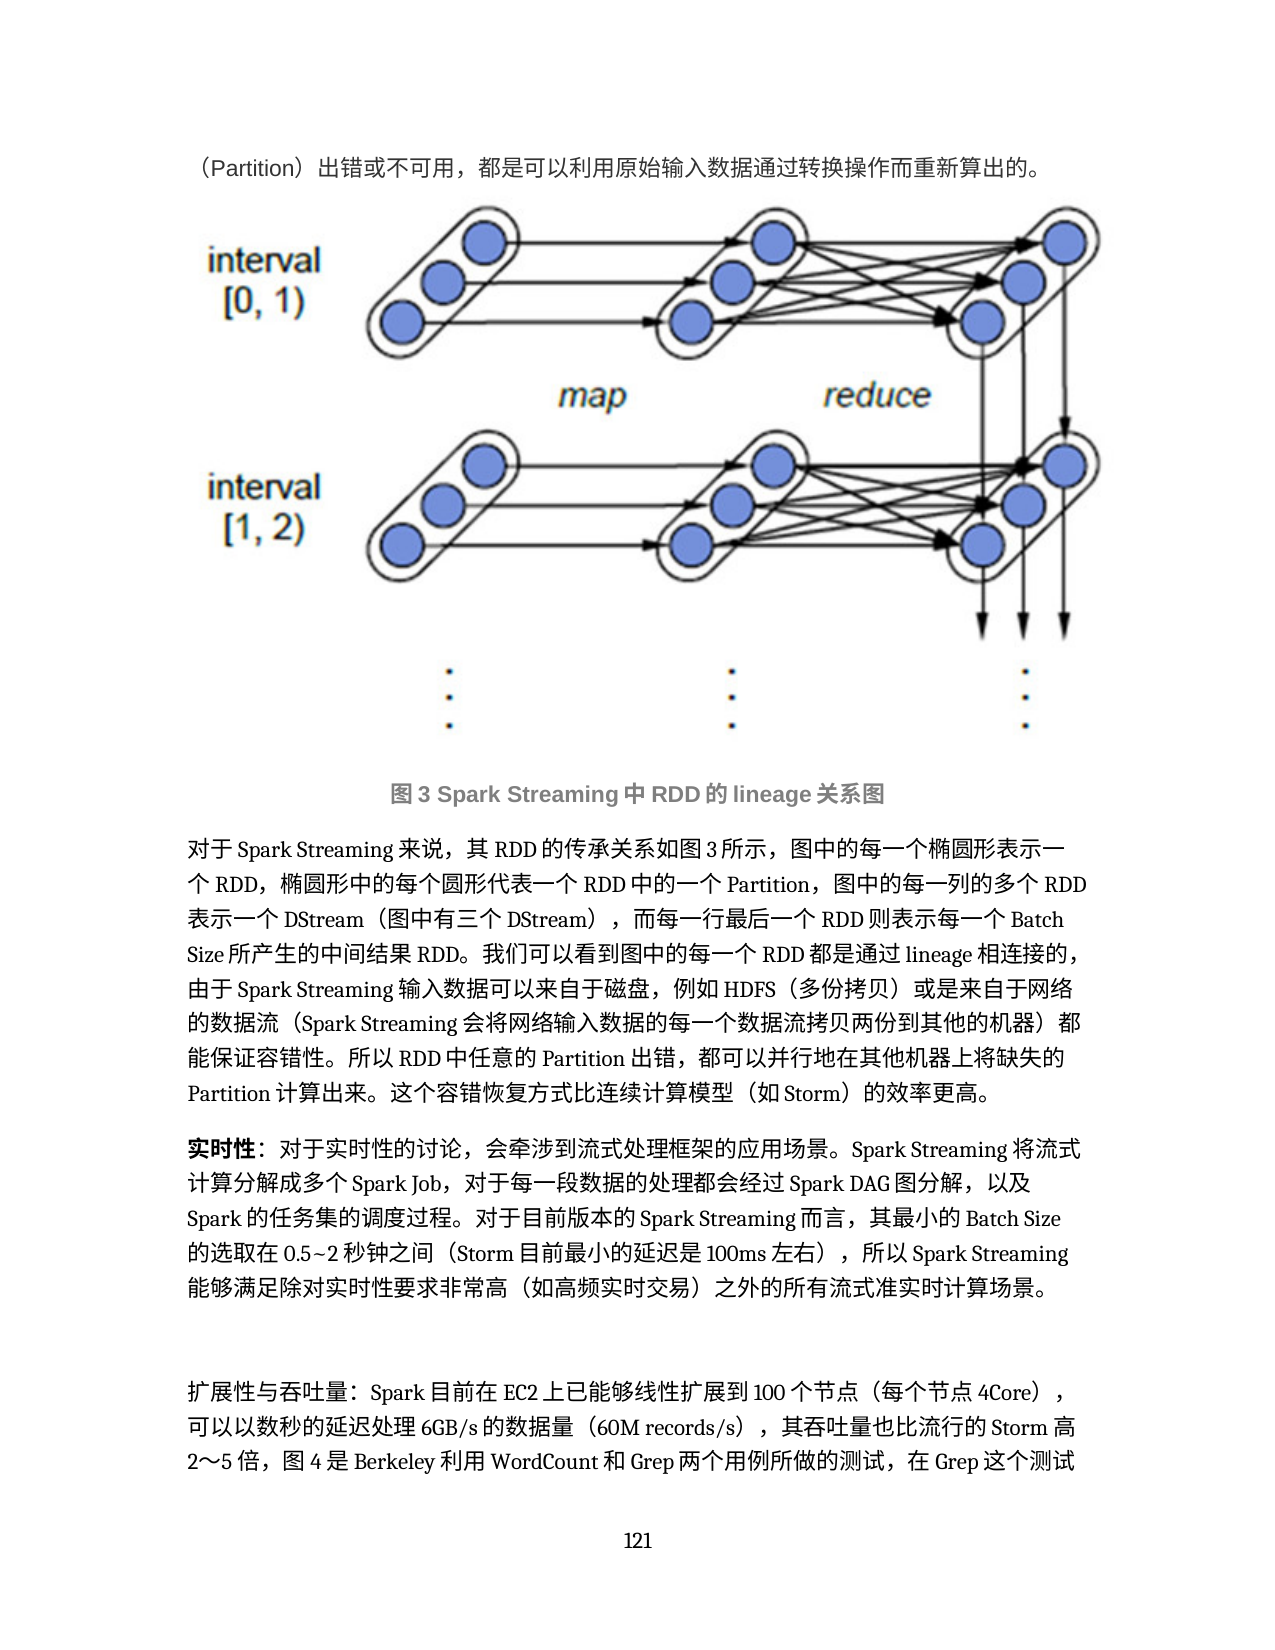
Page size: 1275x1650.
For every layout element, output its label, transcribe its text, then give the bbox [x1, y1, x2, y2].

picture [187, 184, 1125, 754]
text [187, 1374, 1087, 1476]
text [187, 150, 1087, 184]
text 对于Spark Streaming来说，其RDD的传承关系如图3所示，图中的每一个椭圆形表示一个RDD，椭圆形中的每个圆形代表一个RDD中的一个Partition，图中的每一列的多个RDD表示一个DStream（图中有三个DStream），而每一行最后一个RDD则表示每一个Batch Size所产生的中间结果RDD。我们可以看到图中的每一个RDD都是通过lineage相连接的，由于Spark Streaming输入数据可以来自于磁盘，例如HDFS（多份拷贝）或是来自于网络的数据流（Spark Streaming会将网络输入数据的每一个数据流拷贝两份到其他的机器）都能保证容错性。所以RDD中任意的Partition出错，都可以并行地在其他机器上将缺失的Partition计算出来。这个容错恢复方式比连续计算模型（如Storm）的效率更高。 [187, 831, 1087, 1108]
text 图3 Spark Streaming中RDD的lineage关系图 [187, 776, 1087, 809]
text 实时性：对于实时性的讨论，会牵涉到流式处理框架的应用场景。Spark Streaming将流式计算分解成多个Spark Job，对于每一段数据的处理都会经过Spark DAG图分解，以及Spark的任务集的调度过程。对于目前版本的Spark Streaming而言，其最小的Batch Size的选取在0.5~2秒钟之间（Storm目前最小的延迟是100ms左右），所以Spark Streaming能够满足除对实时性要求非常高（如高频实时交易）之外的所有流式准实时计算场景。 [187, 1130, 1087, 1303]
